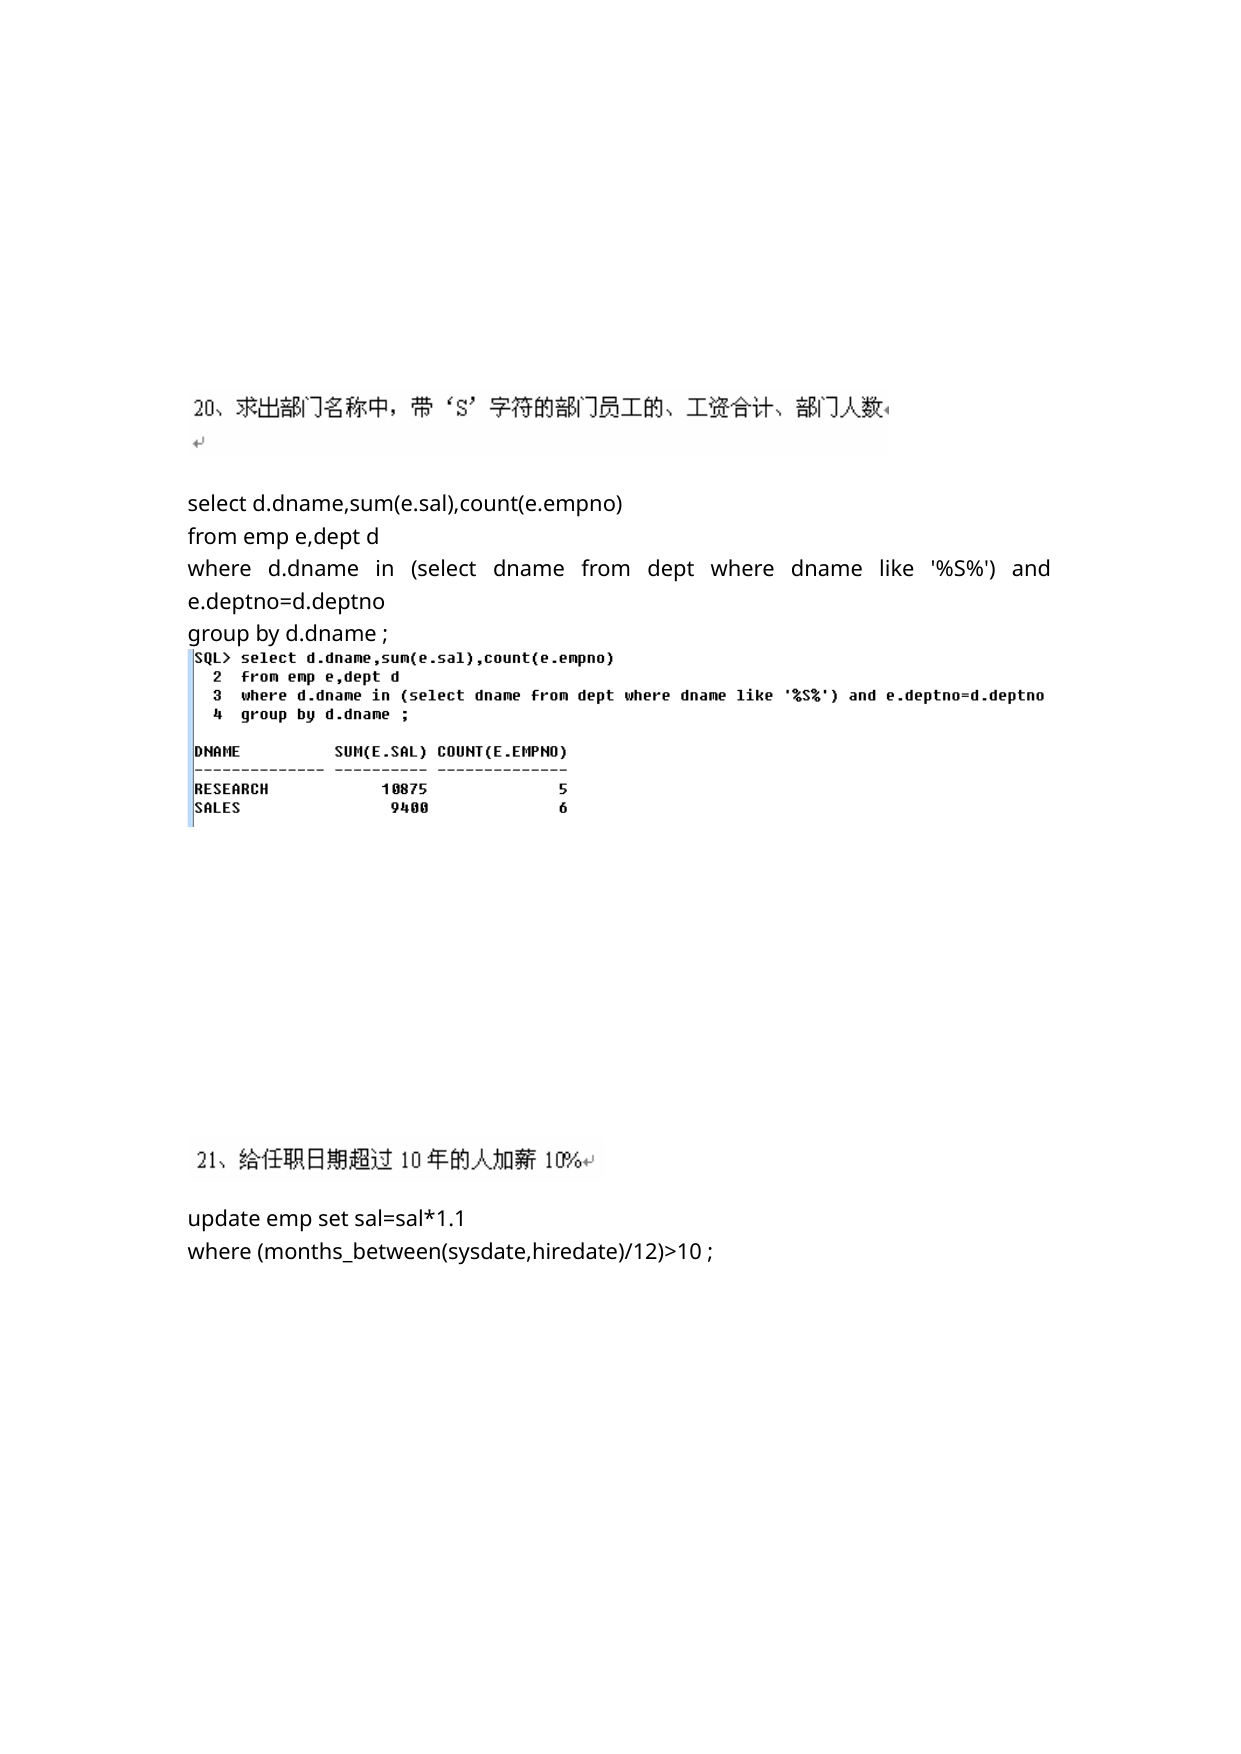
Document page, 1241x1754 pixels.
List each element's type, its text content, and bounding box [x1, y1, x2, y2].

list where (months_between(sysdate,hiredate)/12)>10 ; [187, 1234, 1053, 1267]
list update emp set sal=sal*1.1 [187, 1202, 1053, 1234]
picture [187, 1137, 605, 1181]
picture [187, 649, 1053, 827]
picture [187, 389, 889, 456]
list group by d.dname ; [187, 617, 1053, 649]
list select d.dname,sum(e.sal),count(e.empno) [187, 487, 1053, 519]
list where d.dname in (select dname from dept where dname like '%S%') and e.deptno=d.deptno [187, 552, 1053, 617]
list from emp e,dept d [187, 519, 1053, 552]
